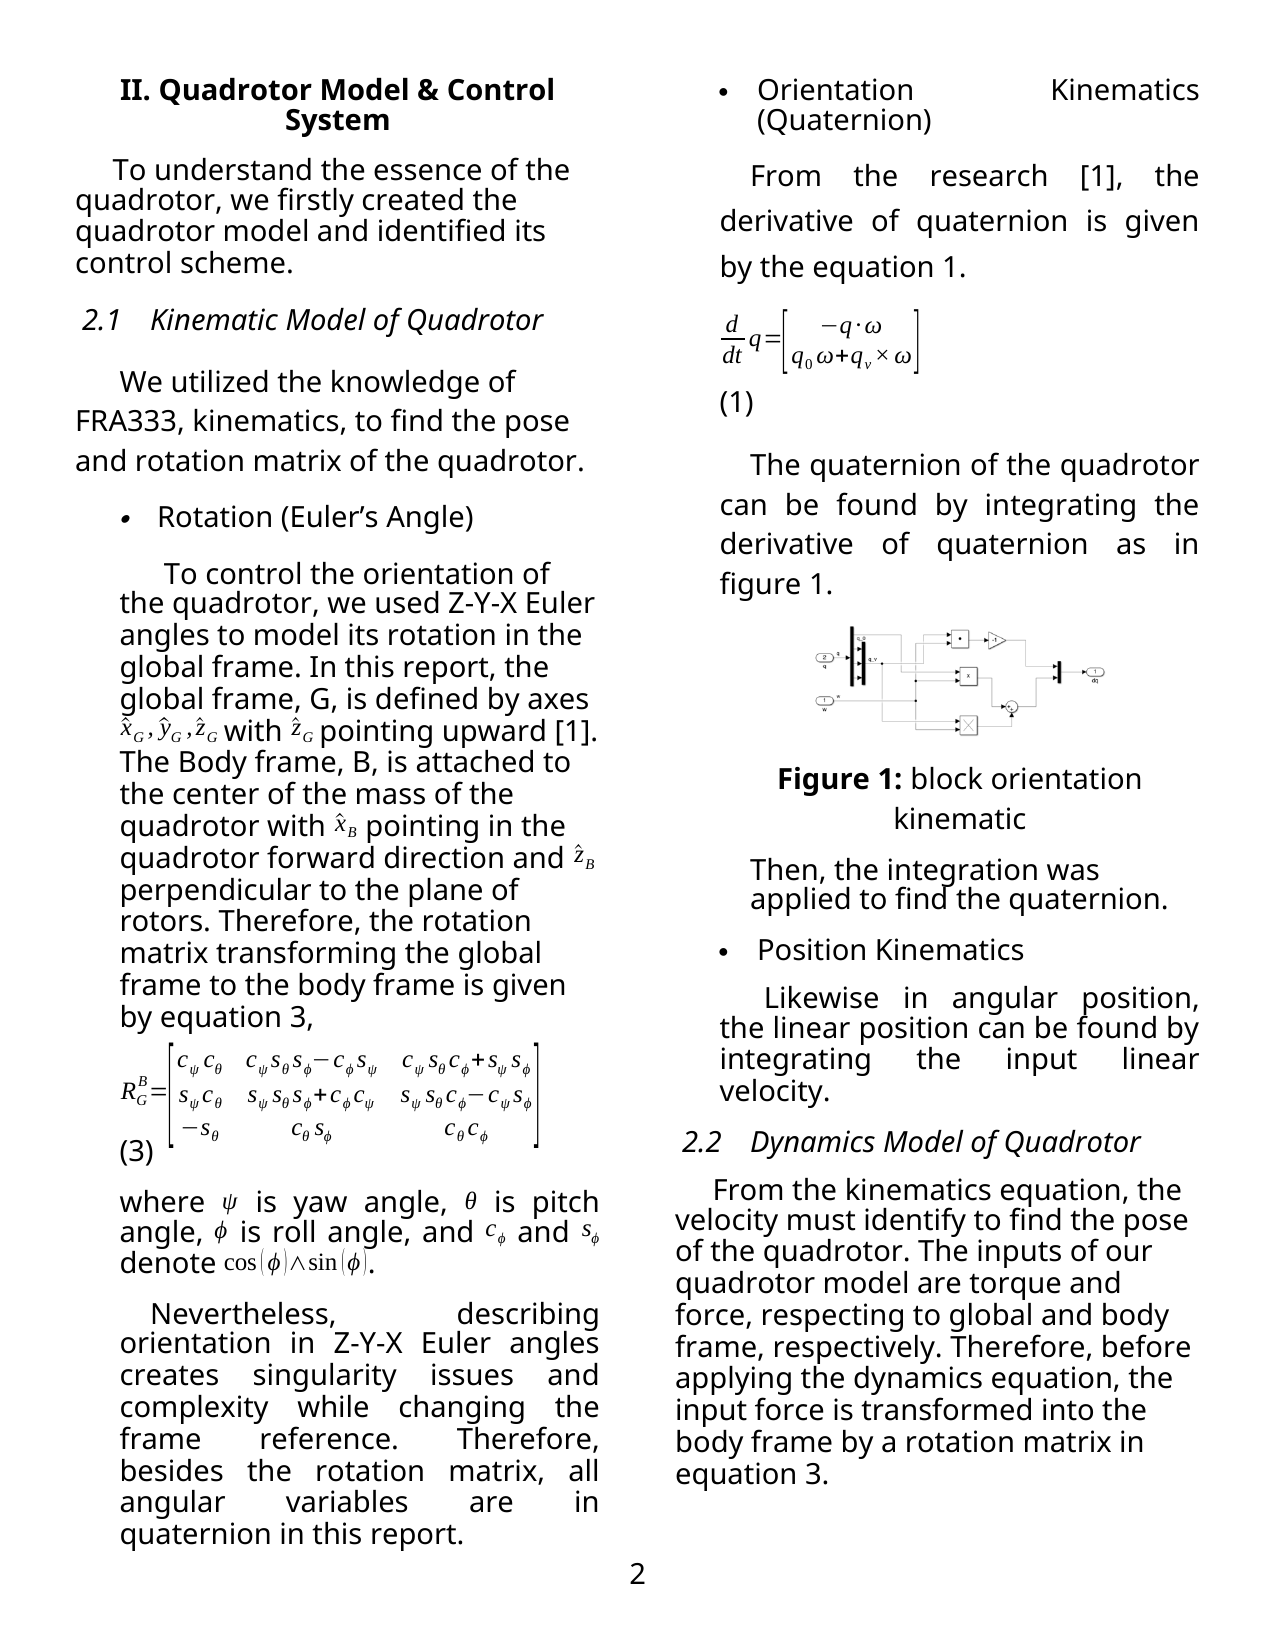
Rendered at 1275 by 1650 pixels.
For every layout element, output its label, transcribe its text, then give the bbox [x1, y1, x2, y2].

text From the research [1], the derivative of quaternion is given by the equation 1. [719, 155, 1200, 286]
text To understand the essence of the quadrotor, we firstly created the quadrotor model and identified its control scheme. [75, 155, 600, 282]
text The quaternion of the quadrotor can be found by integrating the derivative of quaternion as in figure 1. [719, 444, 1200, 603]
text To control the orientation of the quadrotor, we used Z-Y-X Euler angles to model its rotation in the global frame. In this report, the global frame, G, is defined by axes with pointing upward [1]. The Body frame, B, is attached to the center of the mass of the quadrotor with pointing in the quadrotor forward direction and perpendicular to the plane of rotors. Therefore, the rotation matrix transforming the global frame to the body frame is given by equation 3, [119, 559, 600, 1036]
list Orientation Kinematics (Quaternion) [719, 75, 1200, 138]
text Likewise in angular position, the linear position can be found by integrating the input linear velocity. [719, 983, 1200, 1110]
list II. Quadrotor Model & Control System [75, 75, 600, 138]
text Nevertheless, describing orientation in Z-Y-X Euler angles creates singularity issues and complexity while changing the frame reference. Therefore, besides the rotation matrix, all angular variables are in quaternion in this report. [119, 1299, 600, 1553]
text From the kinematics equation, the velocity must identify to find the pose of the quadrotor. The inputs of our quadrotor model are torque and force, respecting to global and body frame, respectively. Therefore, before applying the dynamics equation, the input force is transformed into the body frame by a rotation matrix in equation 3. [675, 1175, 1200, 1493]
list Dynamics Model of Quadrotor [682, 1127, 1200, 1158]
list Rotation (Euler’s Angle) [119, 497, 600, 536]
text (1) [719, 309, 1200, 421]
picture [795, 619, 1125, 742]
text where is yaw angle, is pitch angle, is roll angle, and and denote . [119, 1187, 600, 1282]
list Kinematic Model of Quadrotor [82, 299, 600, 338]
text Then, the integration was applied to find the quaternion. [750, 855, 1200, 918]
list Position Kinematics [719, 935, 1200, 966]
text (3) [119, 1052, 600, 1170]
text We utilized the knowledge of FRA333, kinematics, to find the pose and rotation matrix of the quadrotor. [75, 361, 600, 480]
text Figure 1: block orientation kinematic [719, 759, 1200, 838]
